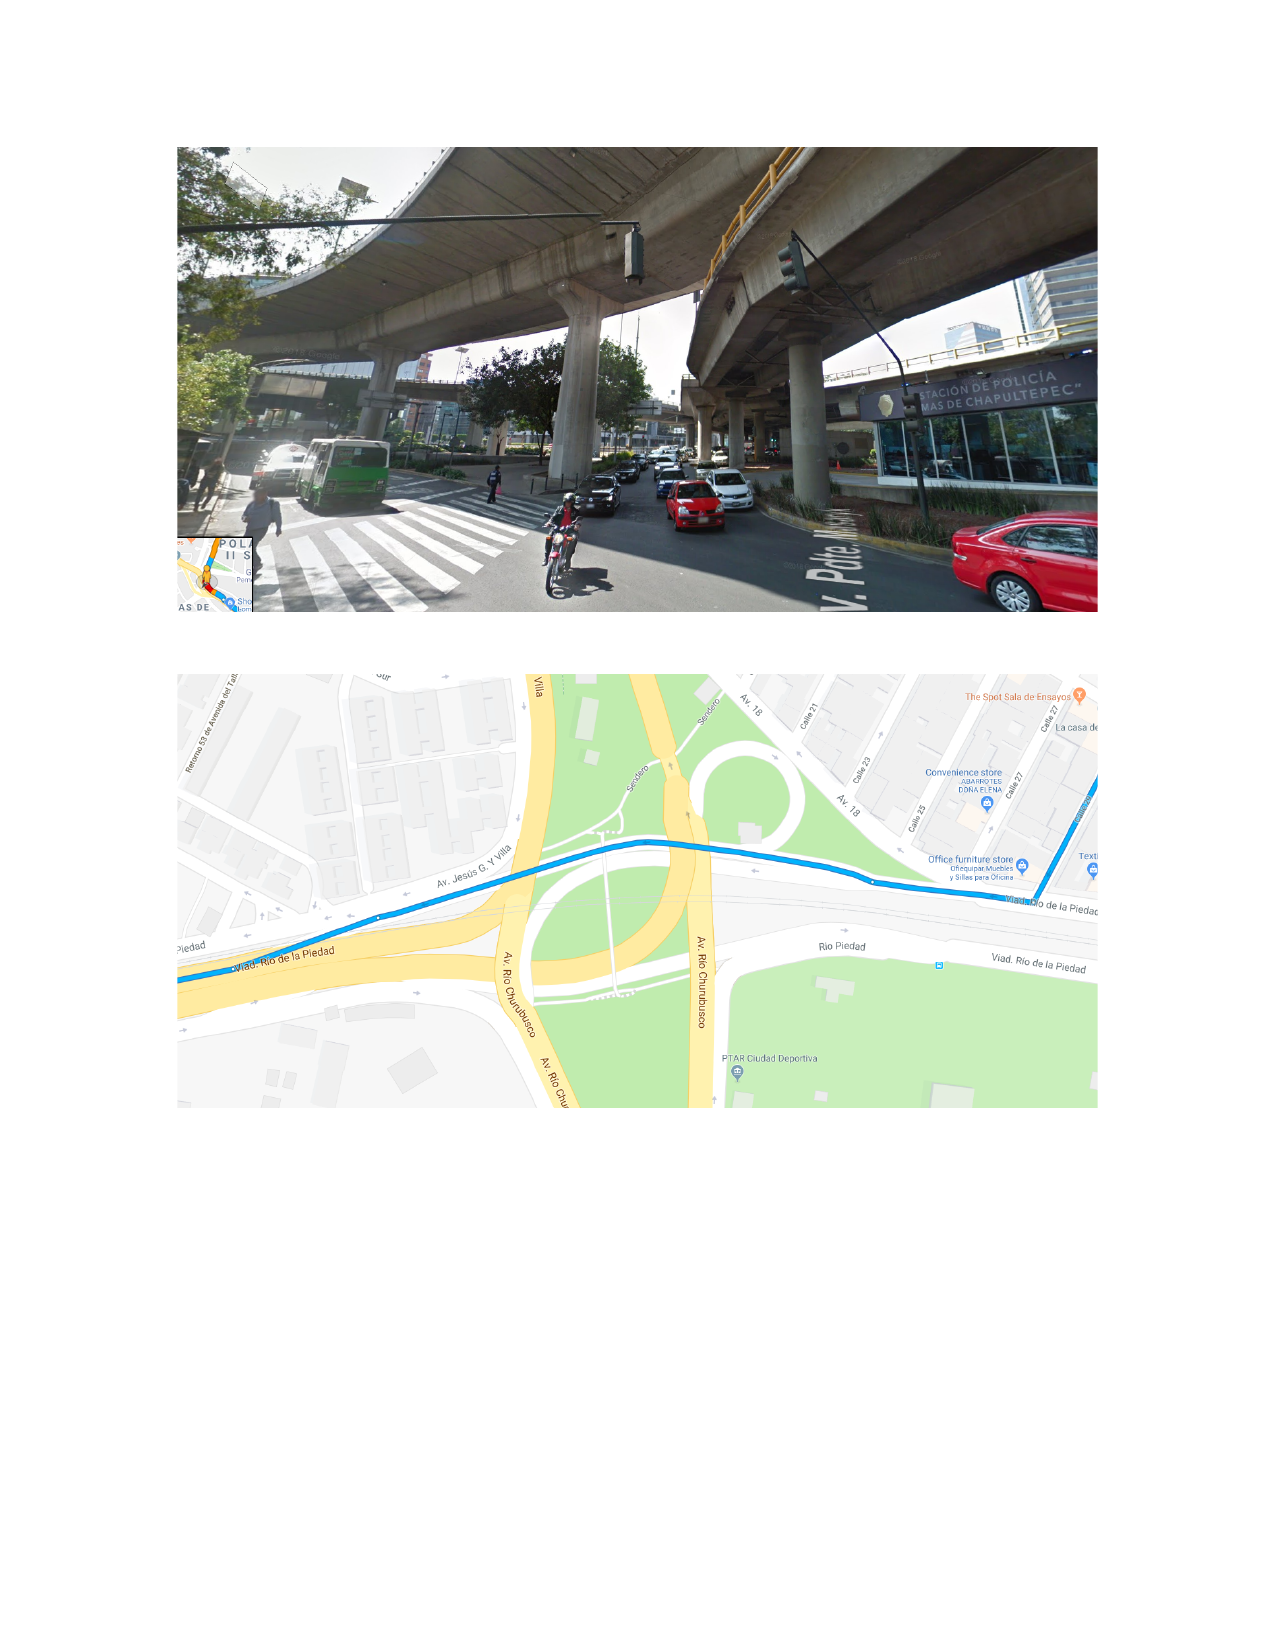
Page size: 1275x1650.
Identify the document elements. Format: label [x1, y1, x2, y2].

picture [177, 674, 1098, 1108]
picture [177, 147, 1098, 612]
